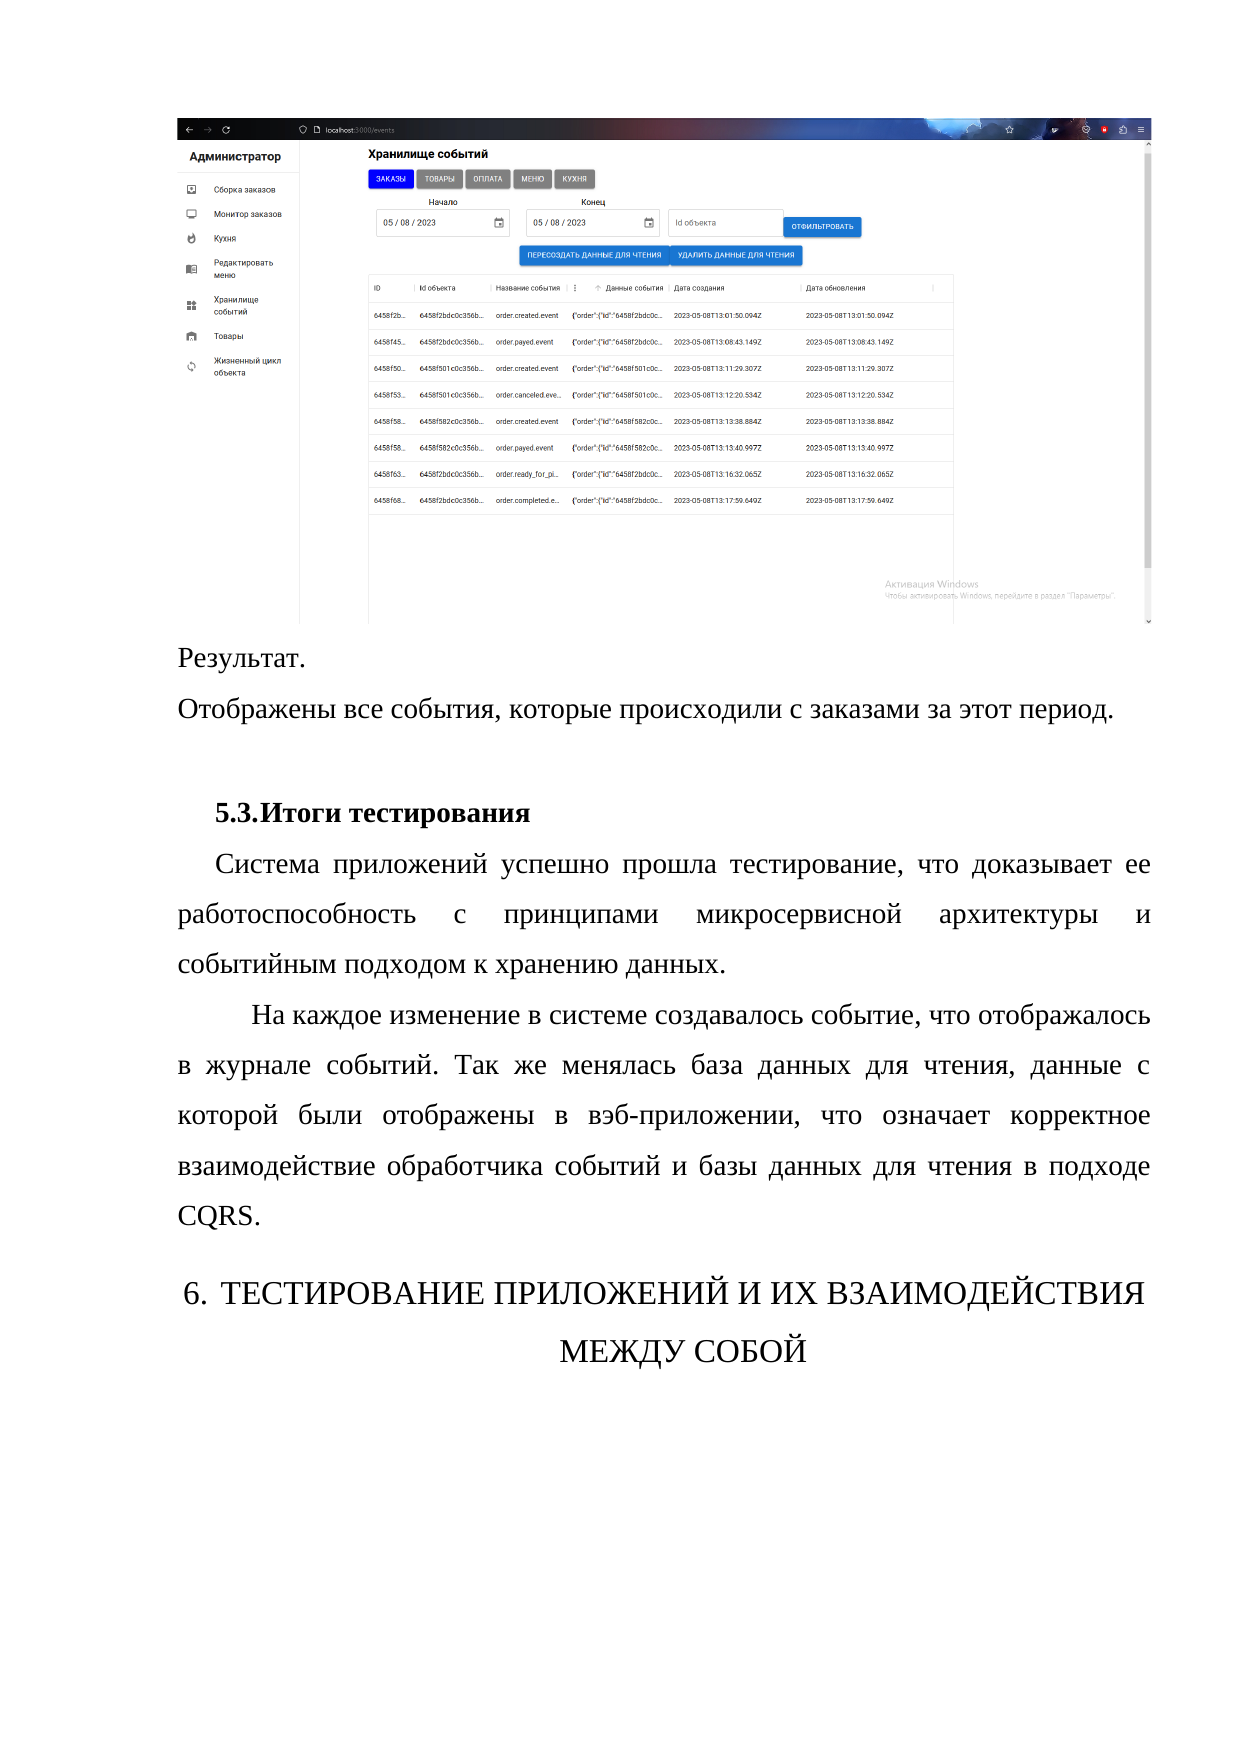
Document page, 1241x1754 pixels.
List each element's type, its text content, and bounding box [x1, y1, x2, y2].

text Результат. [177, 640, 1152, 674]
subtitle Итоги тестирования [215, 796, 1152, 829]
picture [177, 118, 1152, 624]
text Отображены все события, которые происходили с заказами за этот период. [177, 691, 1152, 724]
text На каждое изменение в системе создавалось событие, что отображалось в журнале событий. Так же менялась база данных для чтения, данные с которой были отображены в вэб-приложении, что означает корректное взаимодействие обработчика событий и базы данных для чтения в подходе CQRS. [177, 997, 1152, 1232]
subtitle ТЕСТИРОВАНИЕ ПРИЛОЖЕНИЙ И ИХ ВЗАИМОДЕЙСТВИЯ МЕЖДУ СОБОЙ [177, 1273, 1152, 1369]
text Система приложений успешно прошла тестирование, что доказывает ее работоспособность с принципами микросервисной архитектуры и событийным подходом к хранению данных. [177, 846, 1152, 980]
